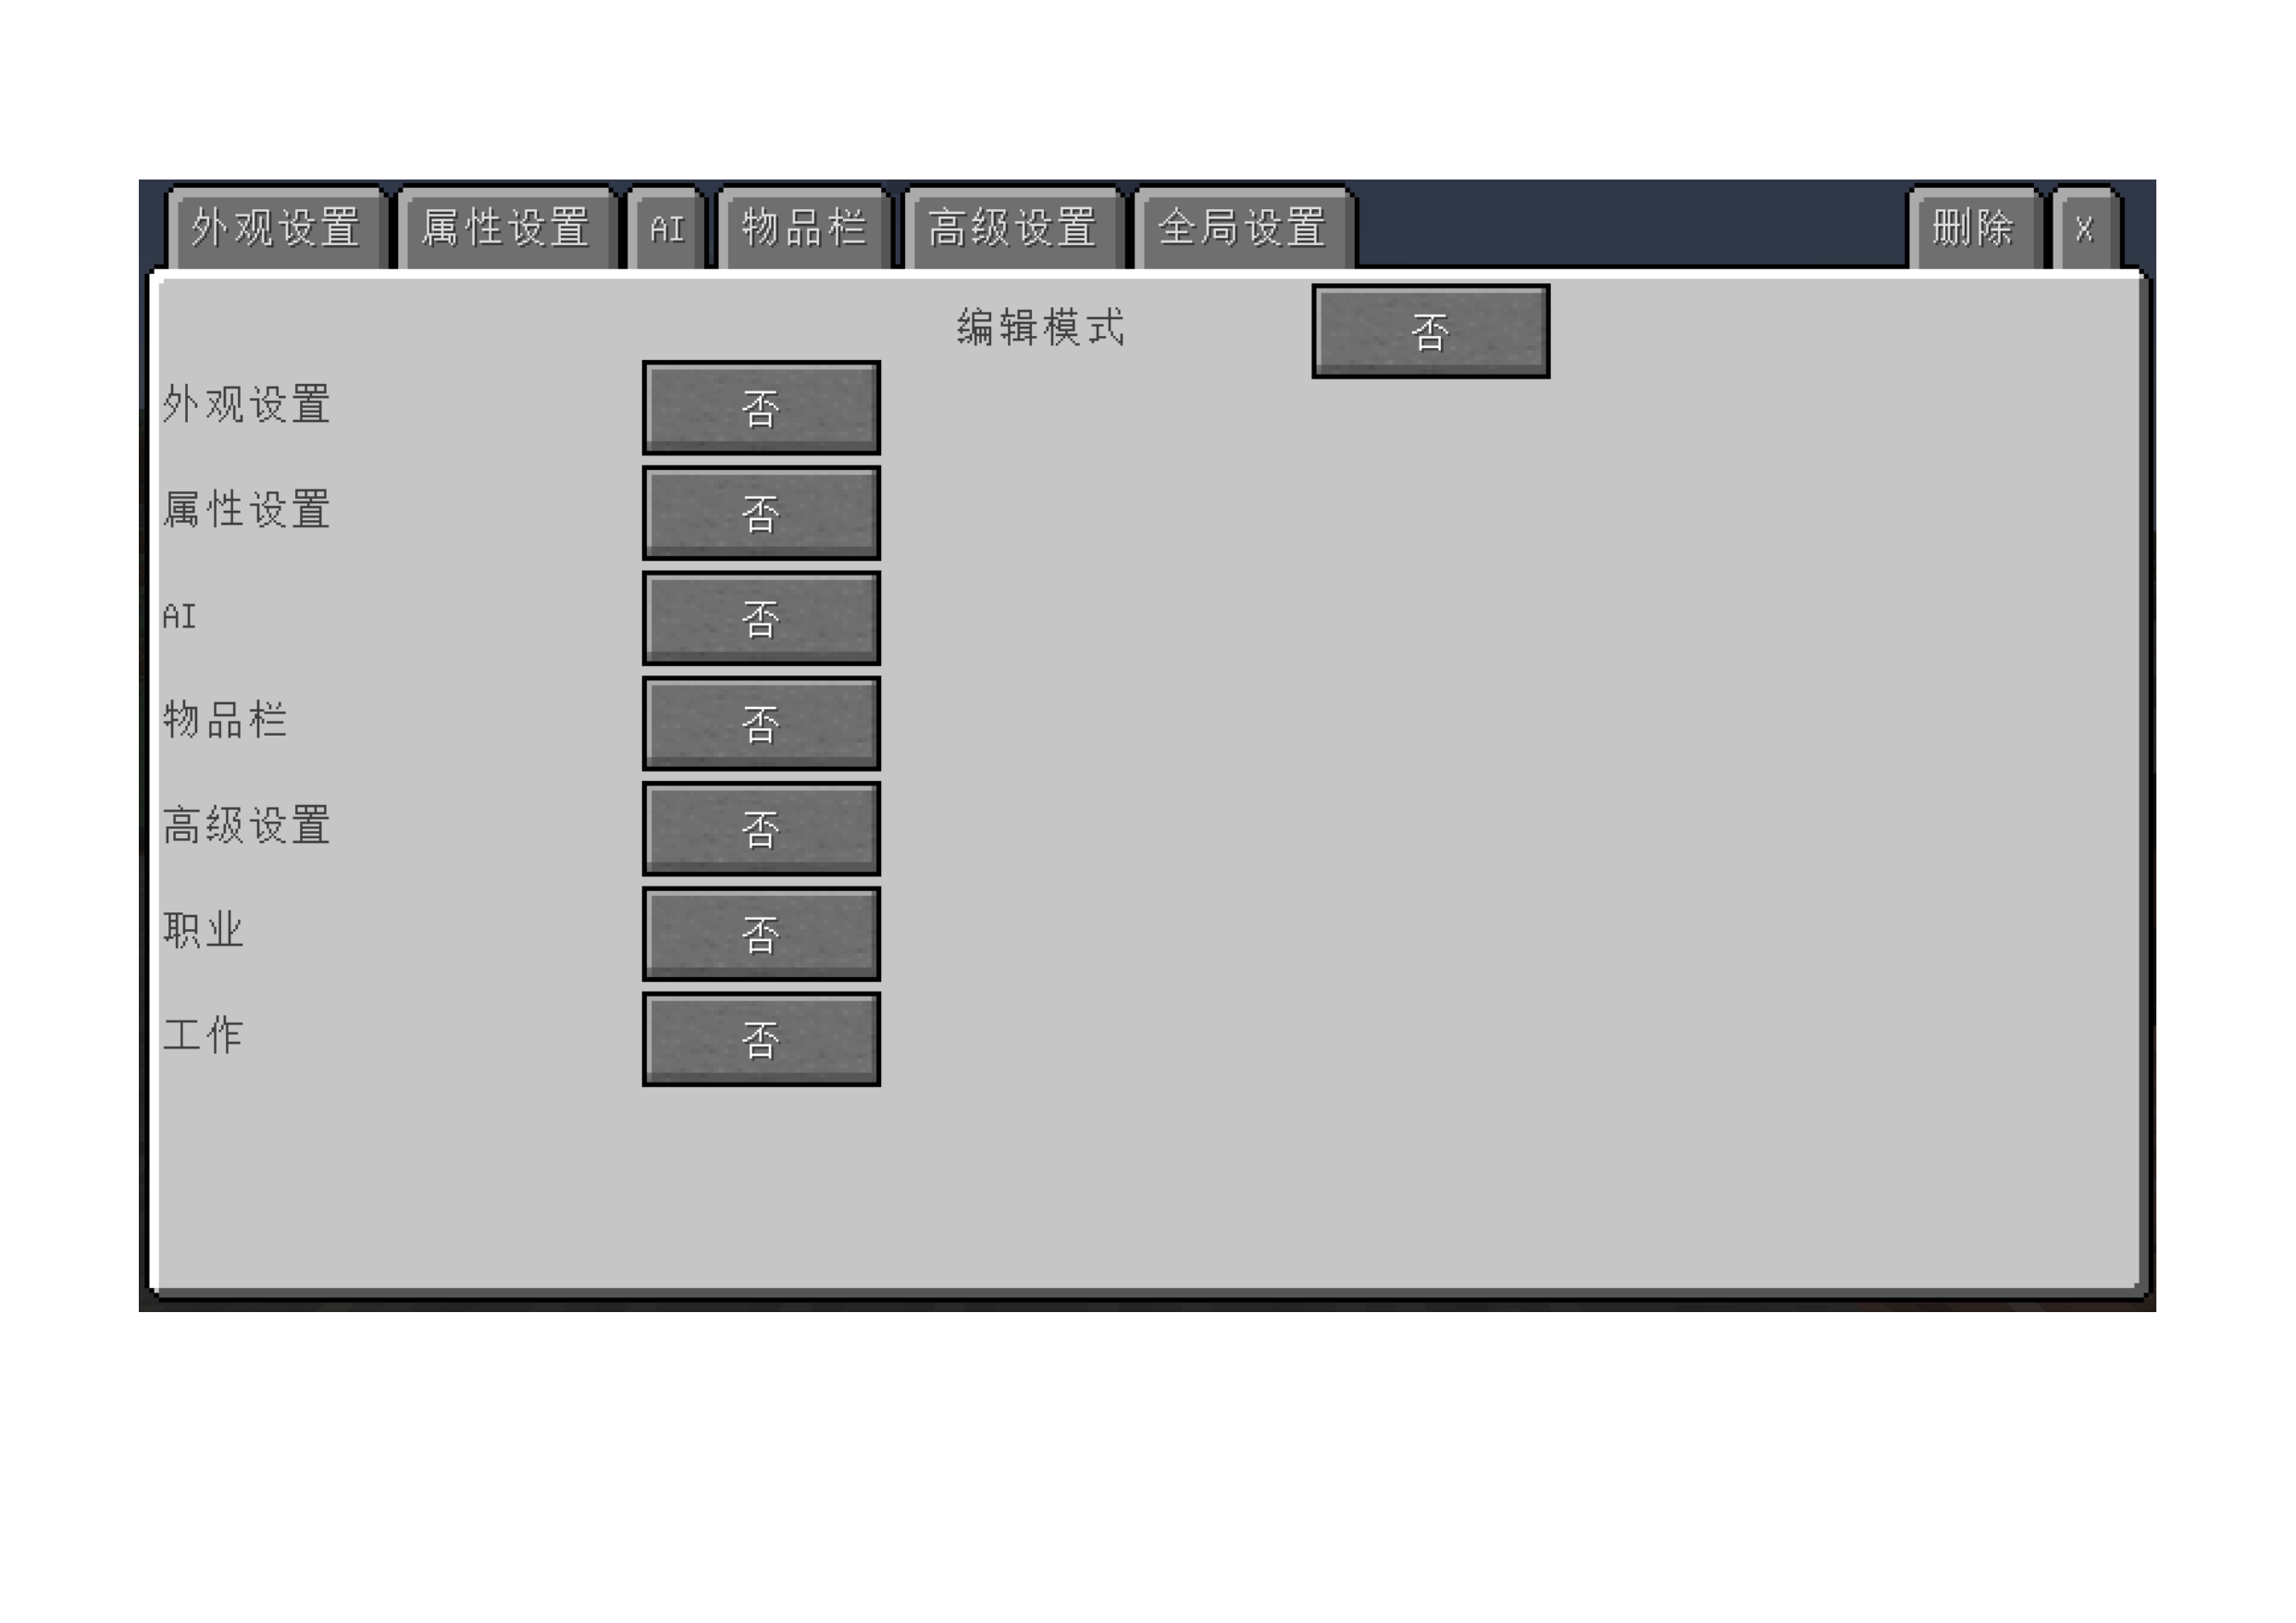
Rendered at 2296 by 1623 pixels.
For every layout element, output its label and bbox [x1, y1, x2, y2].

picture [139, 180, 2157, 1312]
